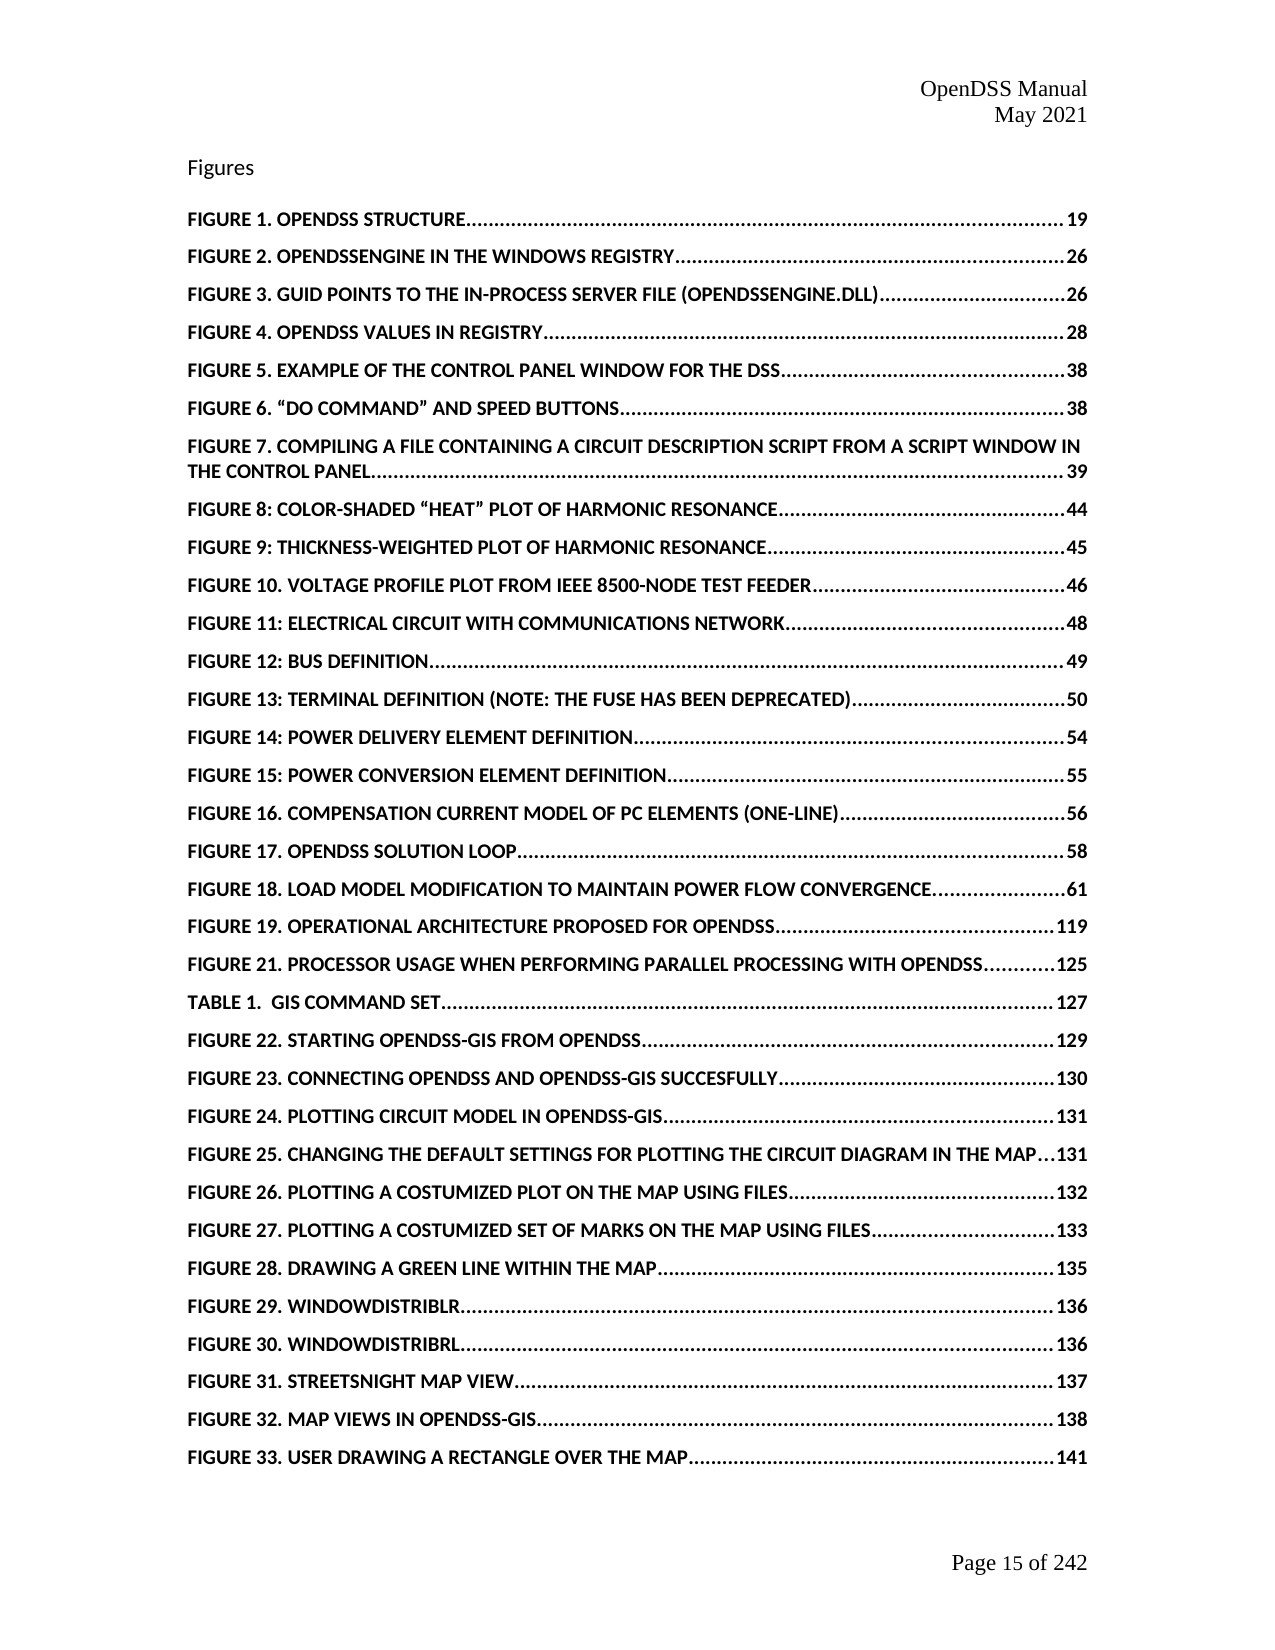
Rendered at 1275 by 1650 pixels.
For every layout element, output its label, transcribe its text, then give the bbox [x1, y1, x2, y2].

text Figure 1. OpenDSS Structure 19 [187, 206, 1087, 231]
text Figure 5. Example of the Control panel window for the DSS 38 [187, 357, 1087, 383]
text Figure 21. Processor usage when performing parallel processing with OpenDSS 125 [187, 952, 1087, 977]
text Figure 30. WindowDistribRL 136 [187, 1331, 1087, 1356]
text Figure 6. “Do command” and speed buttons 38 [187, 395, 1087, 421]
text Figure 18. Load Model Modification to Maintain Power Flow Convergence. 61 [187, 876, 1087, 901]
text Figure 10. Voltage Profile Plot from IEEE 8500-Node Test Feeder 46 [187, 572, 1087, 598]
text Figure 7. Compiling a File containing a circuit description script from a script window in the control panel. 39 [187, 433, 1087, 484]
text Table 1. GIS command set 127 [187, 989, 1087, 1015]
text Figure 29. WindowDistribLR 136 [187, 1293, 1087, 1318]
text Figure 4. OpenDSS Values in Registry 28 [187, 319, 1087, 345]
text Figure 12: Bus Definition 49 [187, 648, 1087, 674]
text Figure 2. OpenDSSEngine in the Windows Registry 26 [187, 244, 1087, 269]
text Figure 8: Color-shaded “heat” plot of harmonic resonance 44 [187, 497, 1087, 522]
text Figure 27. Plotting a costumized set of marks on the map using files 133 [187, 1217, 1087, 1242]
text Figure 33. User drawing a rectangle over the map 141 [187, 1444, 1087, 1470]
text Figure 24. Plotting circuit model in OpenDSS-GIS 131 [187, 1103, 1087, 1129]
text Figures [187, 153, 1087, 181]
text Figure 15: Power Conversion Element Definition 55 [187, 762, 1087, 787]
text Figure 32. Map views in OpenDSS-GIS 138 [187, 1407, 1087, 1432]
text Figure 31. StreetsNight map view 137 [187, 1369, 1087, 1394]
text Figure 26. Plotting a costumized plot on the map using files 132 [187, 1179, 1087, 1204]
text Figure 11: Electrical Circuit with Communications Network 48 [187, 610, 1087, 636]
text Figure 16. Compensation Current Model of PC Elements (one-line) 56 [187, 800, 1087, 825]
text Figure 22. Starting OpenDSS-GIS from OpenDSS 129 [187, 1027, 1087, 1053]
text Figure 3. GUID points to the In-Process Server File (OpenDSSEngine.DLL) 26 [187, 282, 1087, 307]
text Figure 9: Thickness-weighted plot of harmonic resonance 45 [187, 534, 1087, 560]
text Figure 17. OpenDSS Solution Loop 58 [187, 838, 1087, 863]
text Figure 28. Drawing a green line within the map 135 [187, 1255, 1087, 1280]
text Figure 14: Power Delivery Element Definition 54 [187, 724, 1087, 749]
text Figure 25. changing the default settings for plotting the circuit diagram in the map 131 [187, 1141, 1087, 1167]
text Figure 13: Terminal Definition (Note: the fuse has been deprecated) 50 [187, 686, 1087, 712]
text Figure 23. Connecting OpenDSS and OpenDSS-GIS Succesfully 130 [187, 1065, 1087, 1091]
text Figure 19. Operational architecture proposed for OpenDSS 119 [187, 914, 1087, 939]
